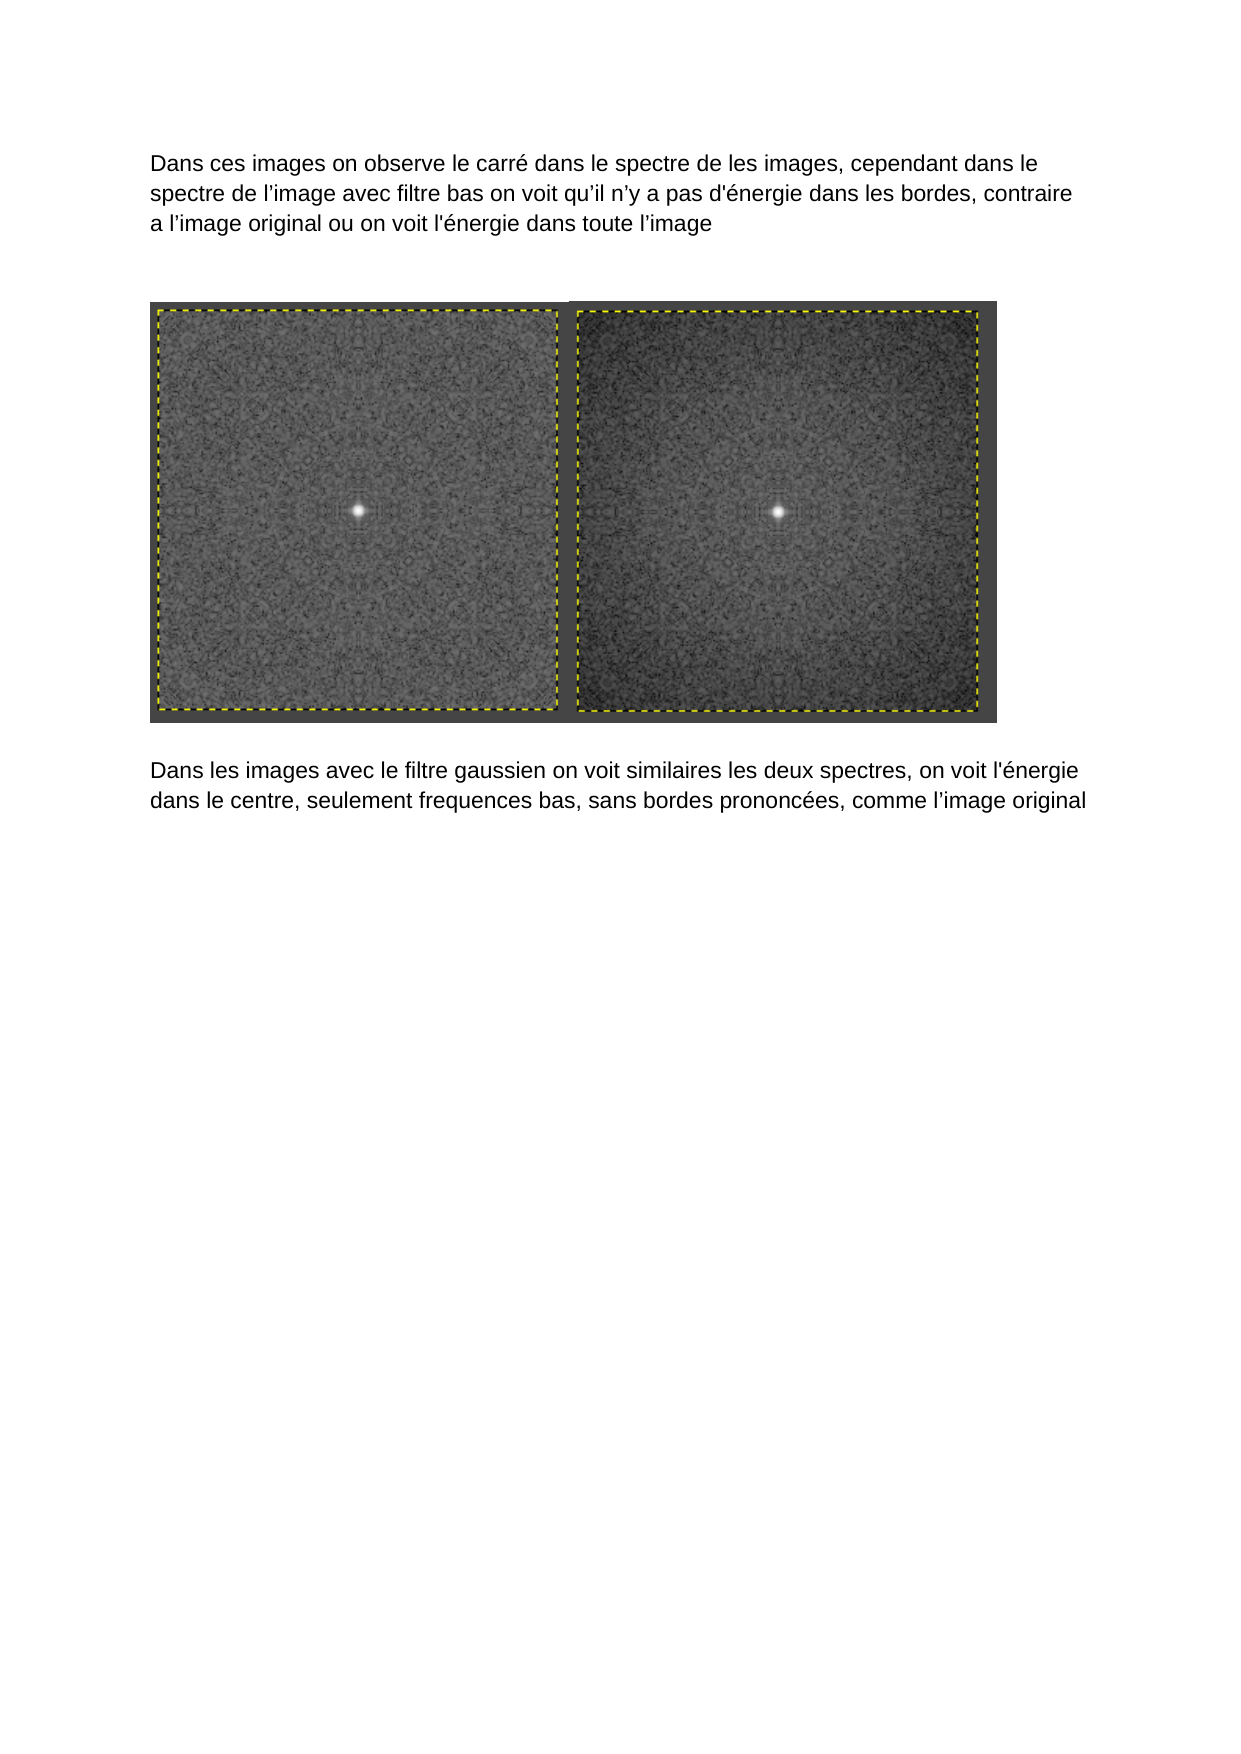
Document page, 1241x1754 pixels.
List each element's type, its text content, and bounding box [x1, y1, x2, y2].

picture [150, 301, 997, 723]
text Dans ces images on observe le carré dans le spectre de les images, cependant dans le spectre de l’image avec filtre bas on voit qu’il n’y a pas d'énergie dans les bordes, contraire a l’image original ou on voit l'énergie dans toute l’image [150, 150, 1090, 237]
text Dans les images avec le filtre gaussien on voit similaires les deux spectres, on voit l'énergie dans le centre, seulement frequences bas, sans bordes prononcées, comme l’image original [150, 757, 1090, 813]
